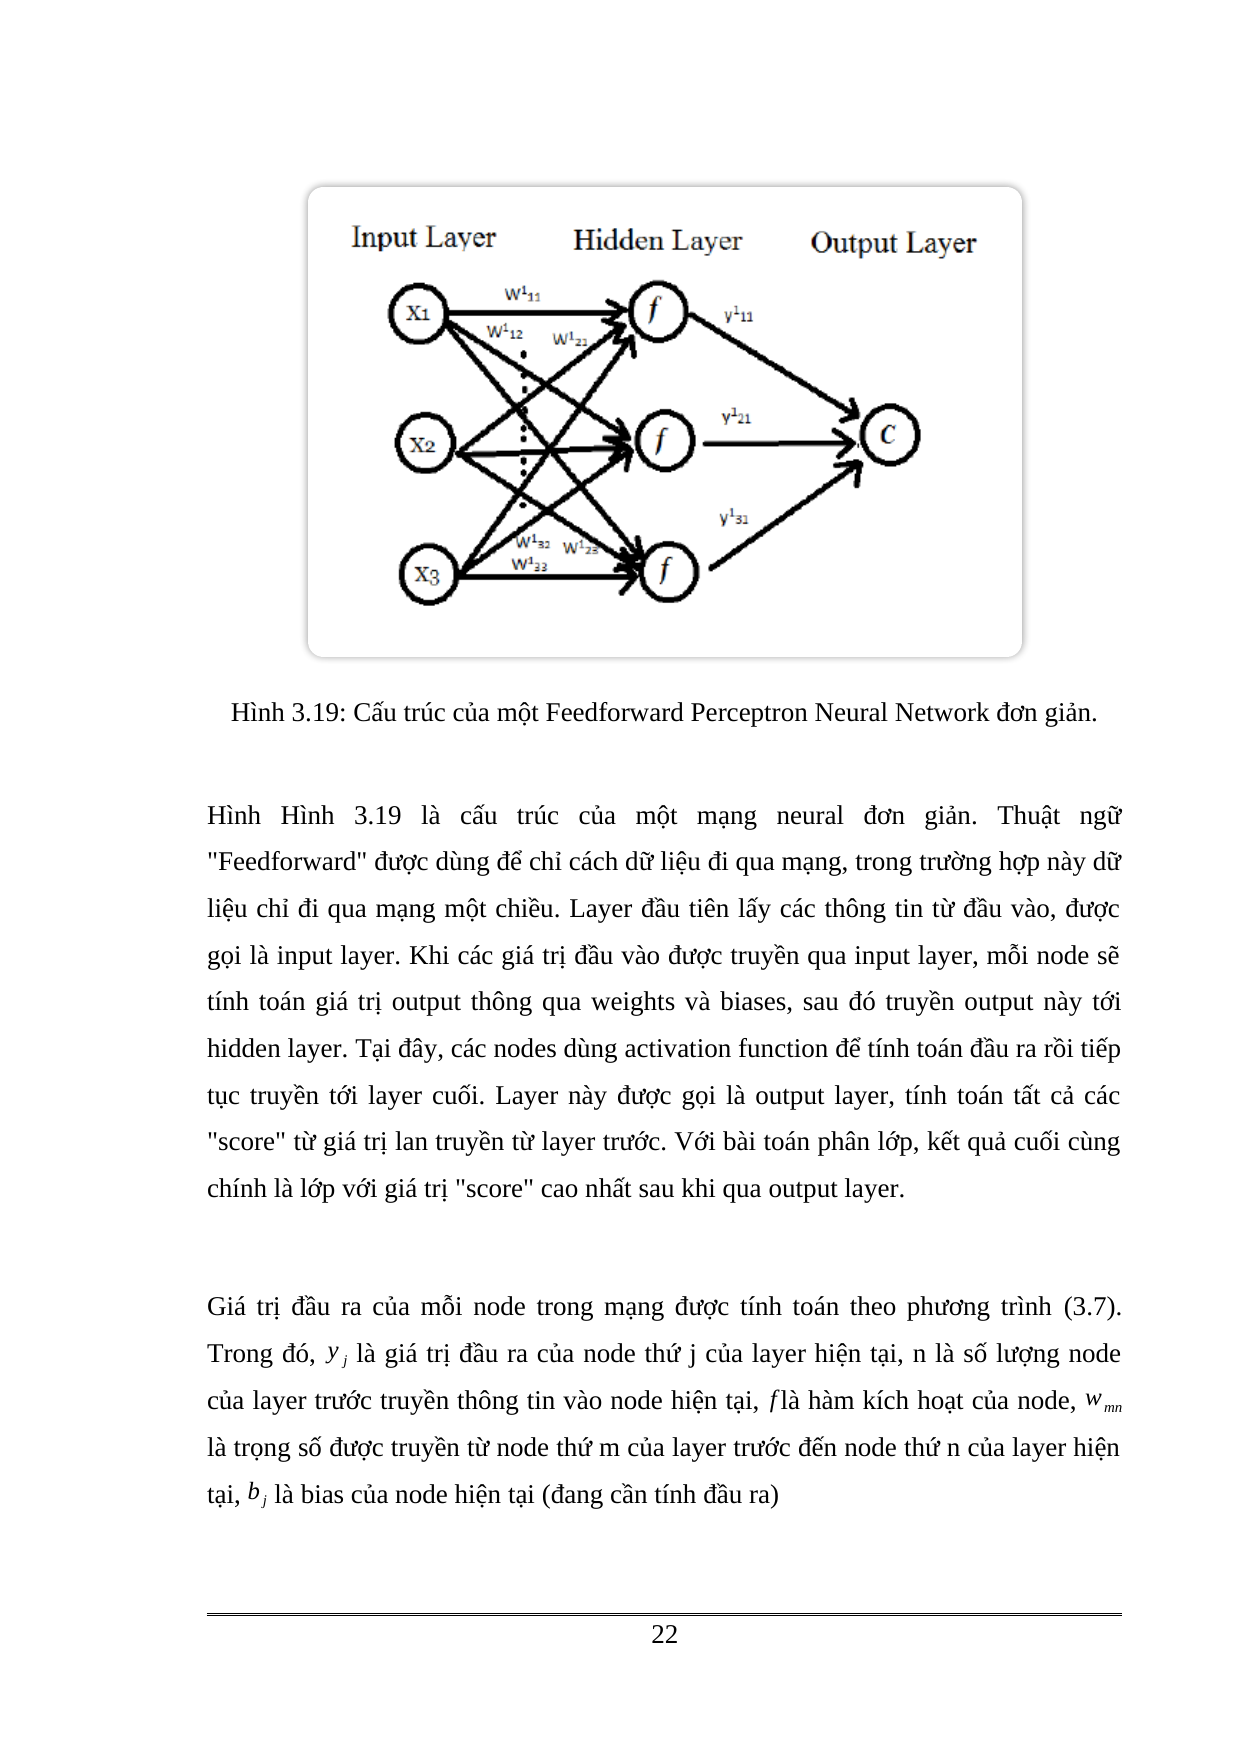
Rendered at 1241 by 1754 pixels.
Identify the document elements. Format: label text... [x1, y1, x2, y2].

picture [339, 218, 991, 626]
text Hình 3.4: Cấu trúc của một Feedforward Perceptron Neural Network đơn giản. [207, 696, 1122, 727]
text Giá trị đầu ra của mỗi node trong mạng được tính toán theo phương trình (3.7). Trong đó, là giá trị đầu ra của node thứ j của layer hiện tại, n là số lượng node của layer trước truyền thông tin vào node hiện tại, là hàm kích hoạt của node, là trọng số được truyền từ node thứ m của layer trước đến node thứ n của layer hiện tại, là bias của node hiện tại (đang cần tính đầu ra) [207, 1291, 1122, 1509]
